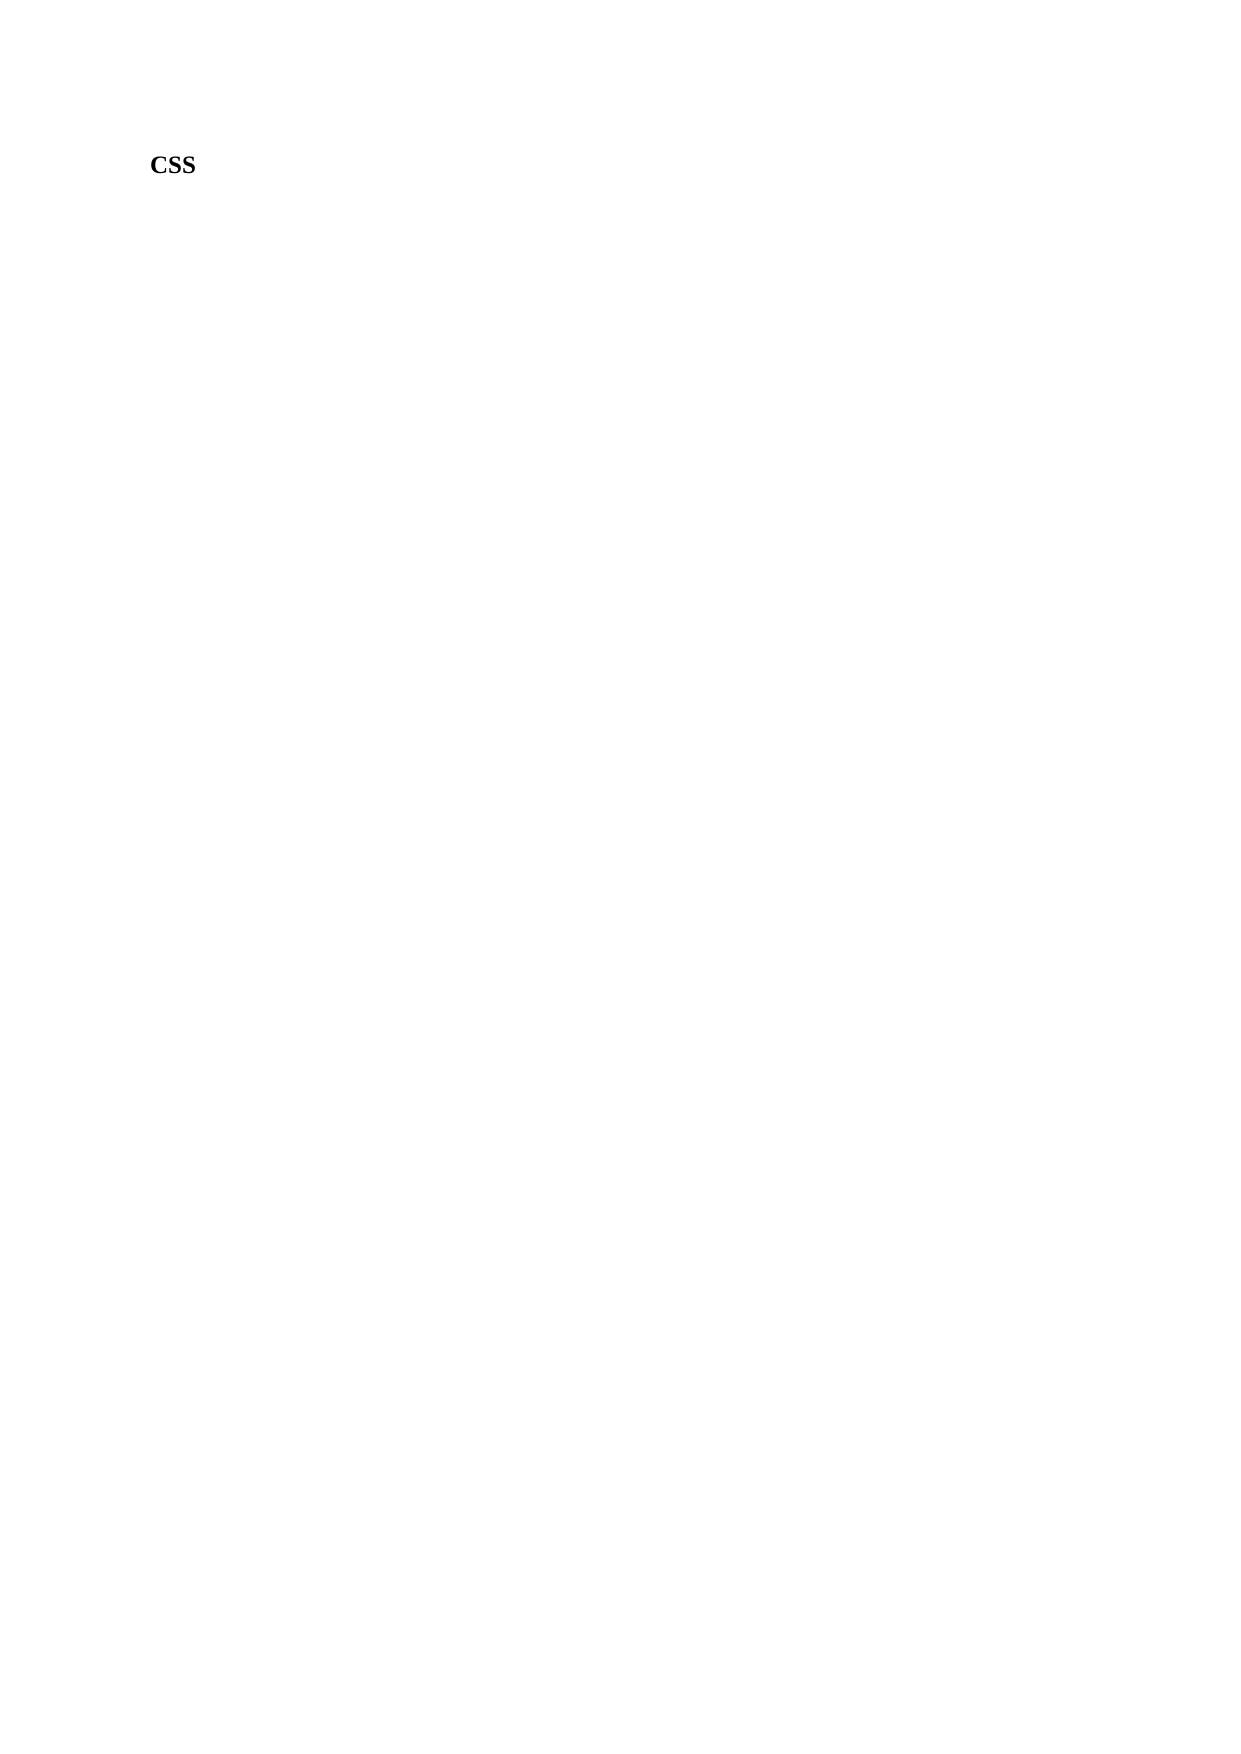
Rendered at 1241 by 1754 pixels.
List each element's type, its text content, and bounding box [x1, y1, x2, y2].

text CSS [150, 150, 1090, 179]
